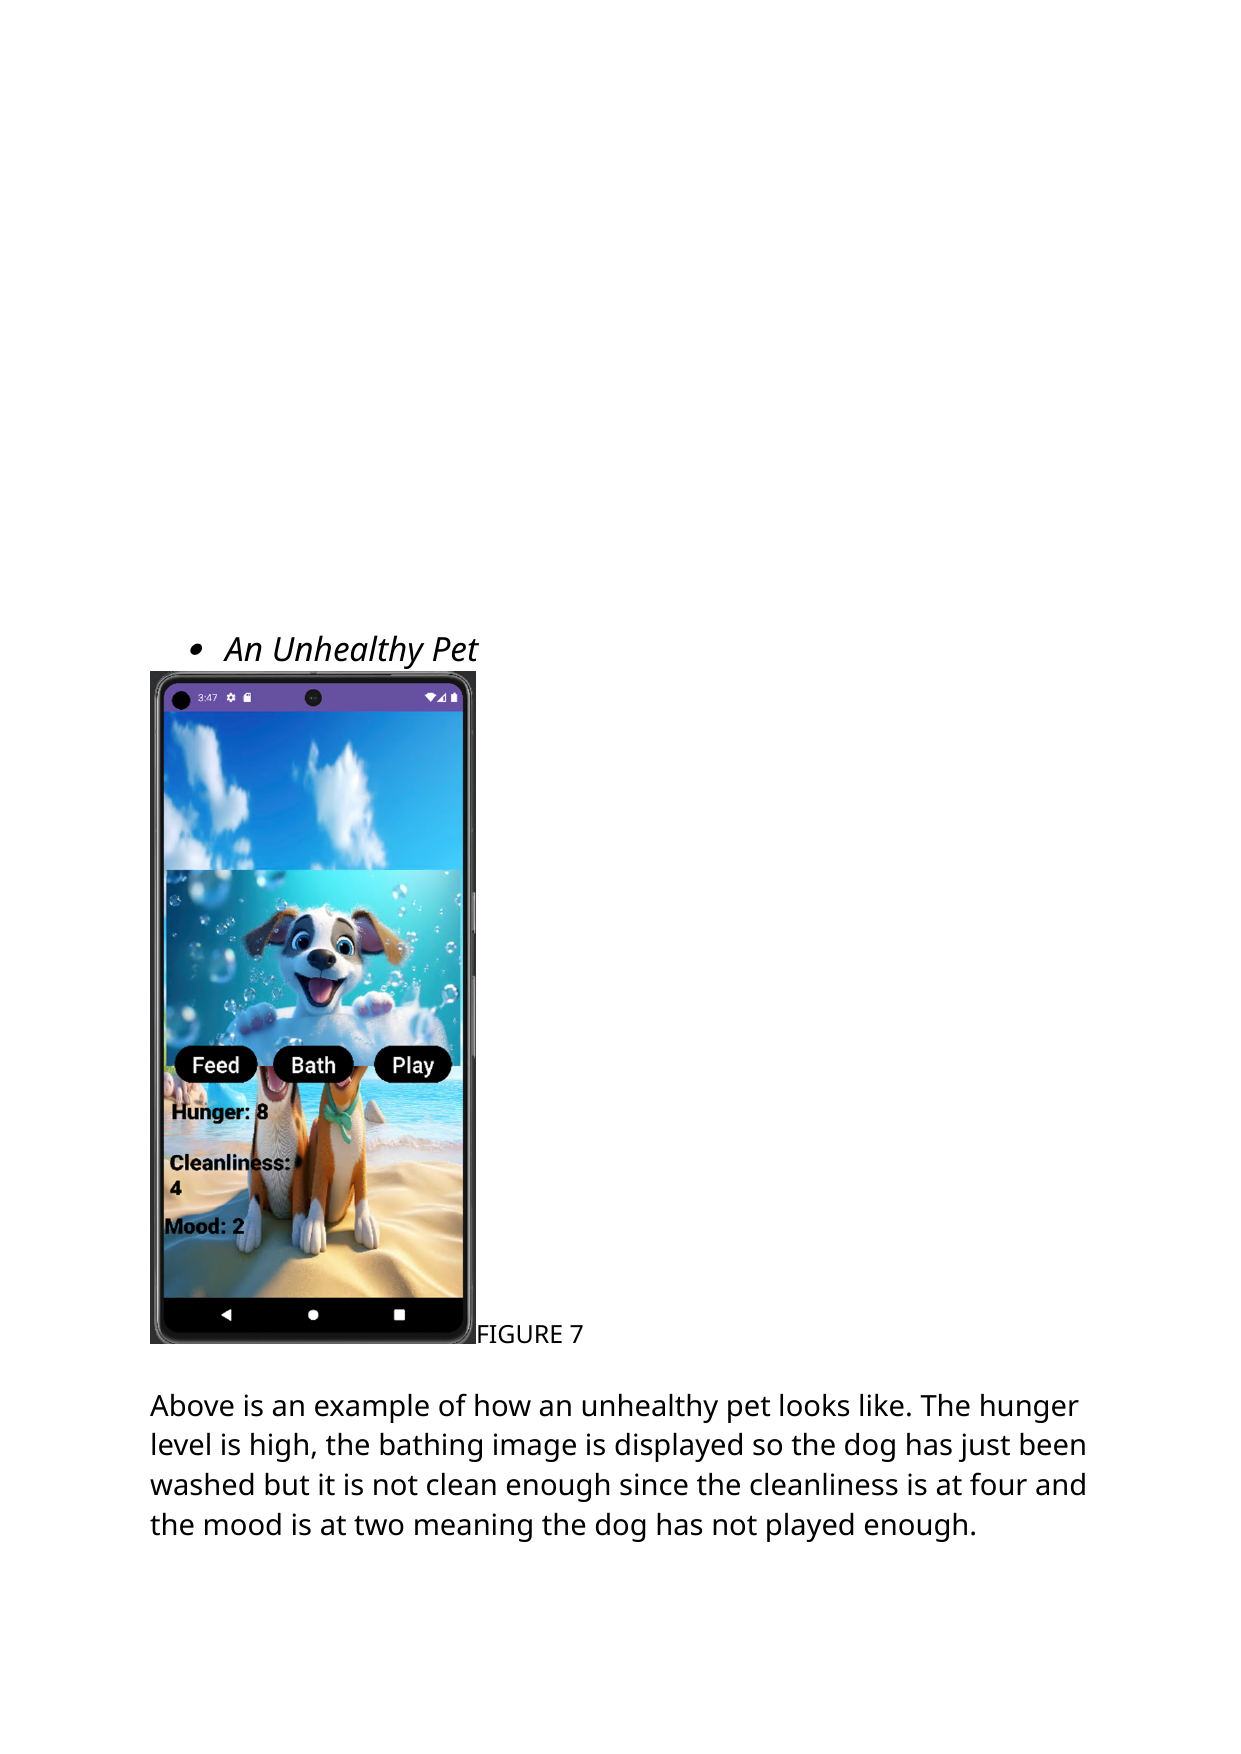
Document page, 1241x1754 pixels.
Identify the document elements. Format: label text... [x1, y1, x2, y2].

list An Unhealthy Pet [187, 626, 1090, 672]
picture [150, 671, 476, 1344]
text Above is an example of how an unhealthy pet looks like. The hunger level is high, the bathing image is displayed so the dog has just been washed but it is not clean enough since the cleanliness is at four and the mood is at two meaning the dog has not played enough. [150, 1385, 1090, 1544]
